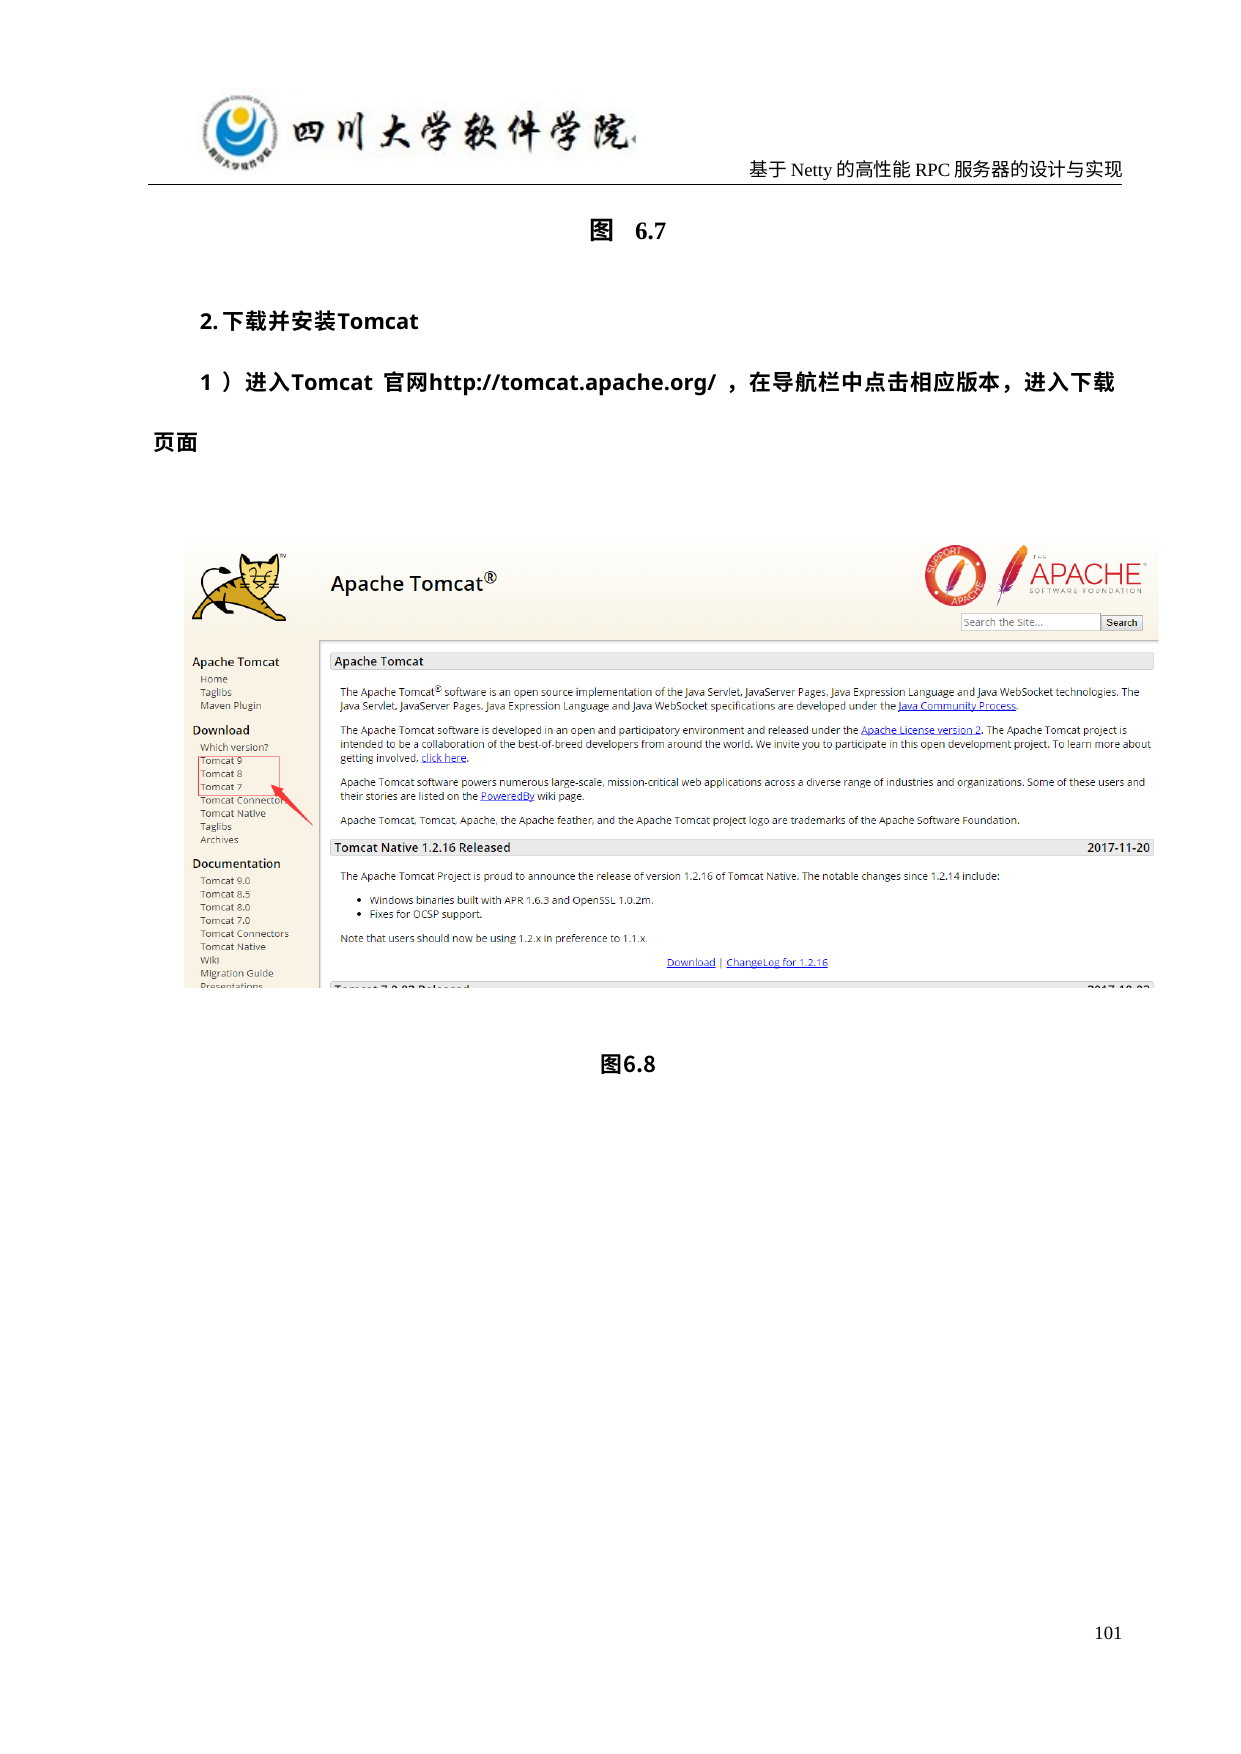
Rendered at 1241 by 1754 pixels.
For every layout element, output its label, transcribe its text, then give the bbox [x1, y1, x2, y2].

text 1）进入Tomcat官网http://tomcat.apache.org/，在导航栏中点击相应版本，进入下载页面 [154, 350, 1116, 471]
picture [197, 88, 639, 177]
text 图6.7 [154, 198, 1116, 259]
text 2.下载并安装Tomcat [154, 289, 1116, 350]
picture [184, 542, 1159, 988]
